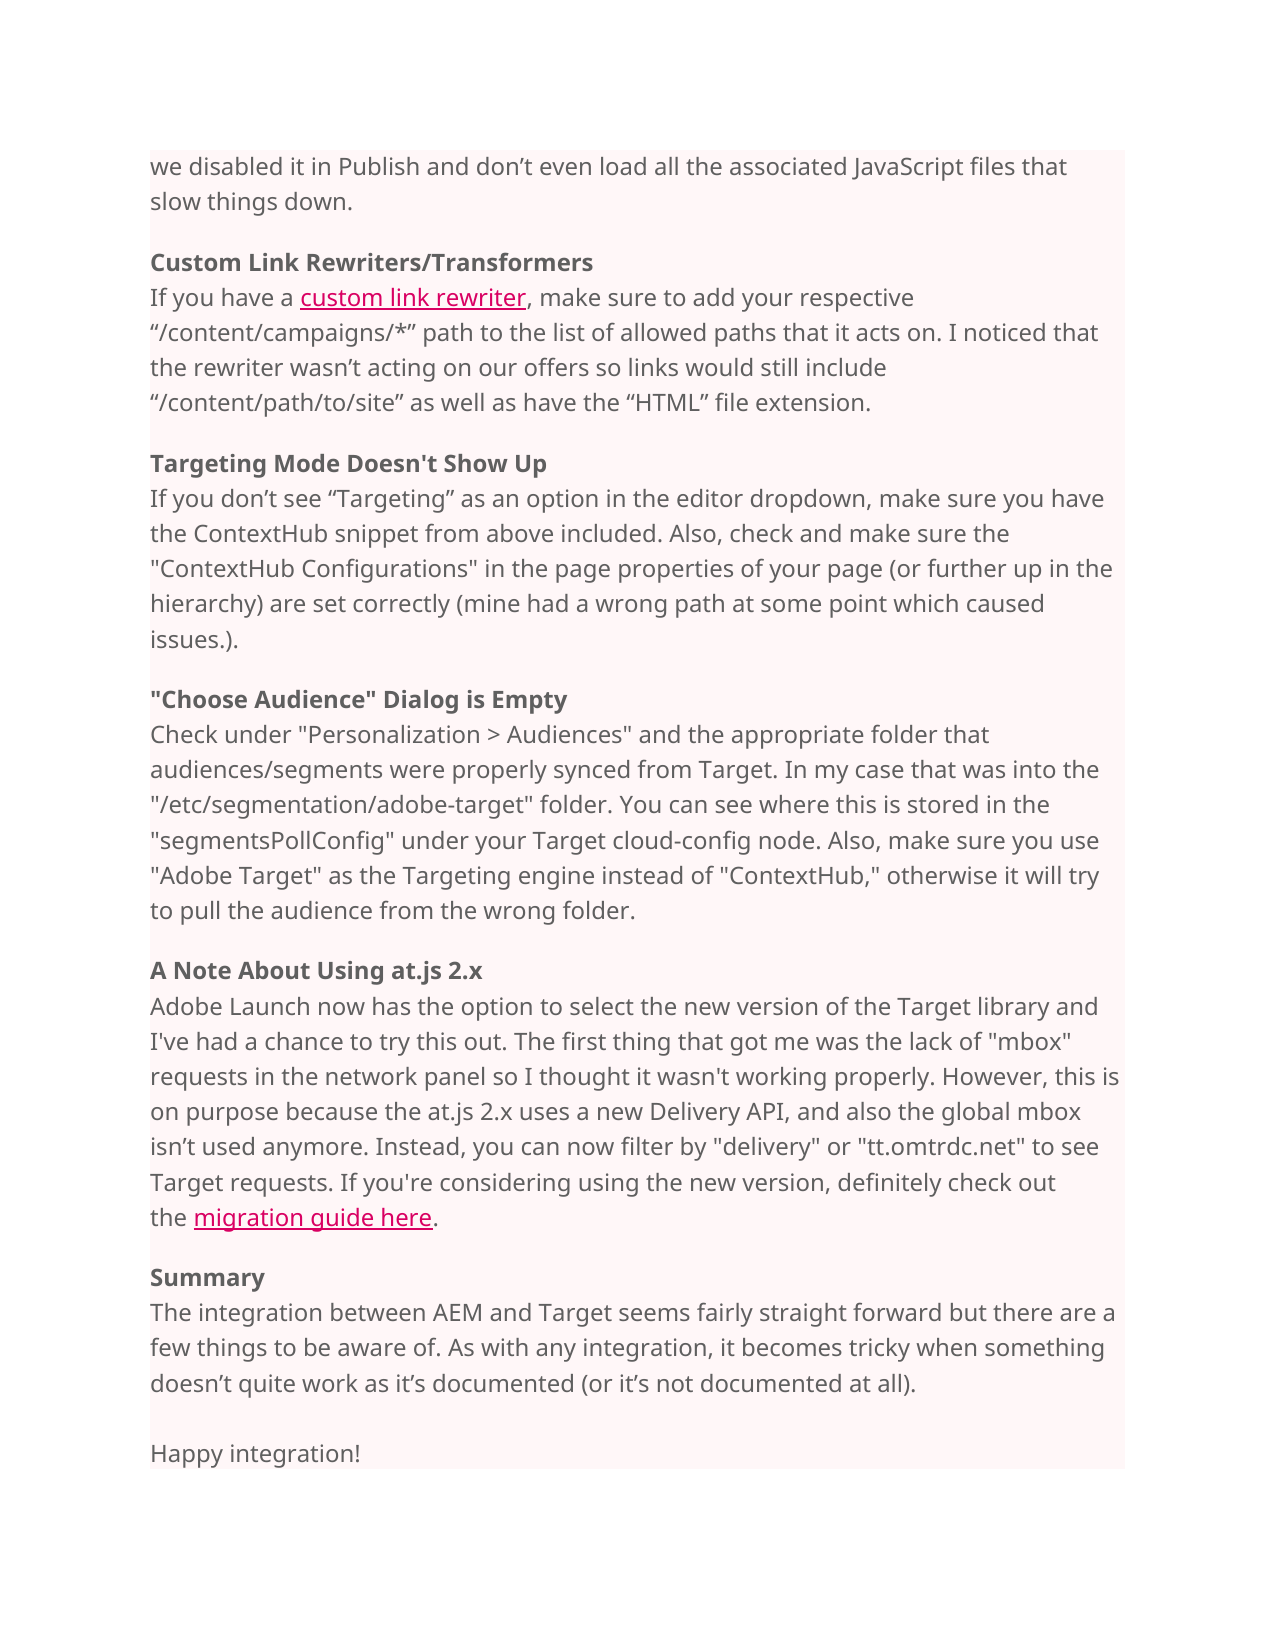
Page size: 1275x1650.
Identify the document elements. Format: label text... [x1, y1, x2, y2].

text A Note About Using at.js 2.x Adobe Launch now has the option to select the new version of the Target library and I've had a chance to try this out. The first thing that got me was the lack of "mbox" requests in the network panel so I thought it wasn't working properly. However, this is on purpose because the at.js 2.x uses a new Delivery API, and also the global mbox isn’t used anymore. Instead, you can now filter by "delivery" or "tt.omtrdc.net" to see Target requests. If you're considering using the new version, definitely check out the migration guide here. [150, 954, 1125, 1233]
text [150, 150, 1125, 218]
text Custom Link Rewriters/Transformers If you have a custom link rewriter, make sure to add your respective “/content/campaigns/*” path to the list of allowed paths that it acts on. I noticed that the rewriter wasn’t acting on our offers so links would still include “/content/path/to/site” as well as have the “HTML” file extension. [150, 245, 1125, 419]
text "Choose Audience" Dialog is Empty Check under "Personalization > Audiences" and the appropriate folder that audiences/segments were properly synced from Target. In my case that was into the "/etc/segmentation/adobe-target" folder. You can see where this is stored in the "segmentsPollConfig" under your Target cloud-config node. Also, make sure you use "Adobe Target" as the Targeting engine instead of "ContextHub," otherwise it will try to pull the audience from the wrong folder. [150, 683, 1125, 927]
text Summary The integration between AEM and Target seems fairly straight forward but there are a few things to be aware of. As with any integration, it becomes tricky when something doesn’t quite work as it’s documented (or it’s not documented at all). Happy integration! [150, 1261, 1125, 1469]
text Targeting Mode Doesn't Show Up If you don’t see “Targeting” as an option in the editor dropdown, make sure you have the ContextHub snippet from above included. Also, check and make sure the "ContextHub Configurations" in the page properties of your page (or further up in the hierarchy) are set correctly (mine had a wrong path at some point which caused issues.). [150, 446, 1125, 655]
